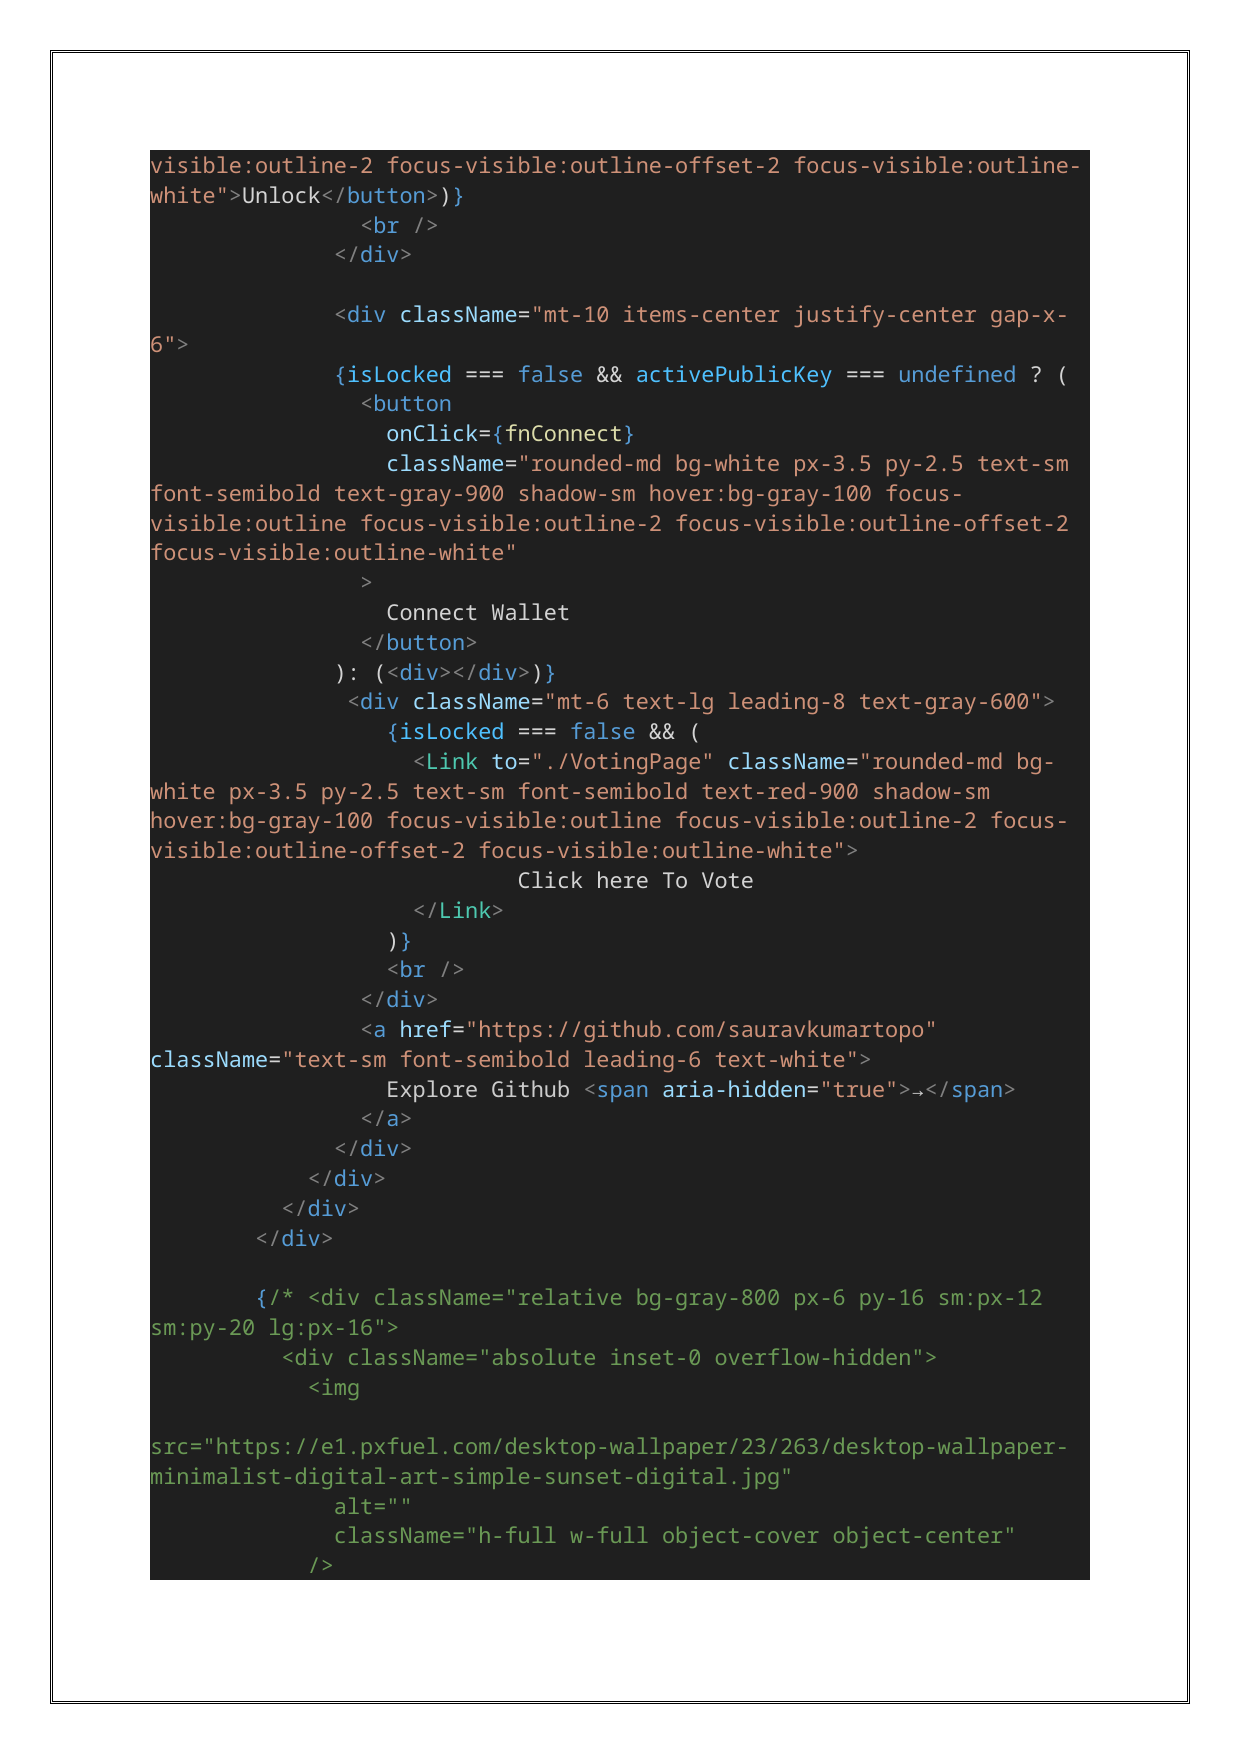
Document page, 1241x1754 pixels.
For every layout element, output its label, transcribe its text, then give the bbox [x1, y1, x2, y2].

text <div className="mt-10 items-center justify-center gap-x-6"> [150, 299, 1090, 358]
text onClick={fnConnect} [150, 418, 1090, 448]
text {/* <div className="relative bg-gray-800 px-6 py-16 sm:px-12 sm:py-20 lg:px-16"> [150, 1282, 1090, 1342]
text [150, 150, 1090, 209]
text )} [150, 924, 1090, 954]
text </a> [150, 1103, 1090, 1133]
text <div className="mt-6 text-lg leading-8 text-gray-600"> [150, 686, 1090, 716]
text className="rounded-md bg-white px-3.5 py-2.5 text-sm font-semibold text-gray-900 shadow-sm hover:bg-gray-100 focus-visible:outline focus-visible:outline-2 focus-visible:outline-offset-2 focus-visible:outline-white" [150, 448, 1090, 567]
text className="h-full w-full object-cover object-center" [150, 1520, 1090, 1550]
text alt="" [150, 1491, 1090, 1520]
text </div> [150, 239, 1090, 269]
text {isLocked === false && ( [150, 716, 1090, 746]
text </div> [150, 984, 1090, 1014]
text </div> [150, 1163, 1090, 1193]
text <Link to="./VotingPage" className="rounded-md bg-white px-3.5 py-2.5 text-sm font-semibold text-red-900 shadow-sm hover:bg-gray-100 focus-visible:outline focus-visible:outline-2 focus-visible:outline-offset-2 focus-visible:outline-white"> [150, 746, 1090, 865]
text <br /> [150, 954, 1090, 984]
text Connect Wallet [150, 597, 1090, 627]
text Explore Github <span aria-hidden="true">→</span> [150, 1073, 1090, 1103]
text <br /> [150, 209, 1090, 239]
text </div> [150, 1222, 1090, 1252]
text <a href="https://github.com/sauravkumartopo" className="text-sm font-semibold leading-6 text-white"> [150, 1014, 1090, 1073]
text <img [150, 1371, 1090, 1401]
text Click here To Vote [150, 865, 1090, 895]
text </div> [150, 1133, 1090, 1163]
text </Link> [150, 895, 1090, 924]
text <div className="absolute inset-0 overflow-hidden"> [150, 1342, 1090, 1371]
text src="https://e1.pxfuel.com/desktop-wallpaper/23/263/desktop-wallpaper-minimalist-digital-art-simple-sunset-digital.jpg" [150, 1401, 1090, 1491]
text > [150, 567, 1090, 597]
text /> [150, 1550, 1090, 1580]
text </button> [150, 627, 1090, 656]
text {isLocked === false && activePublicKey === undefined ? ( [150, 358, 1090, 388]
text <button [150, 388, 1090, 418]
text </div> [150, 1193, 1090, 1222]
text ): (<div></div>)} [150, 656, 1090, 686]
